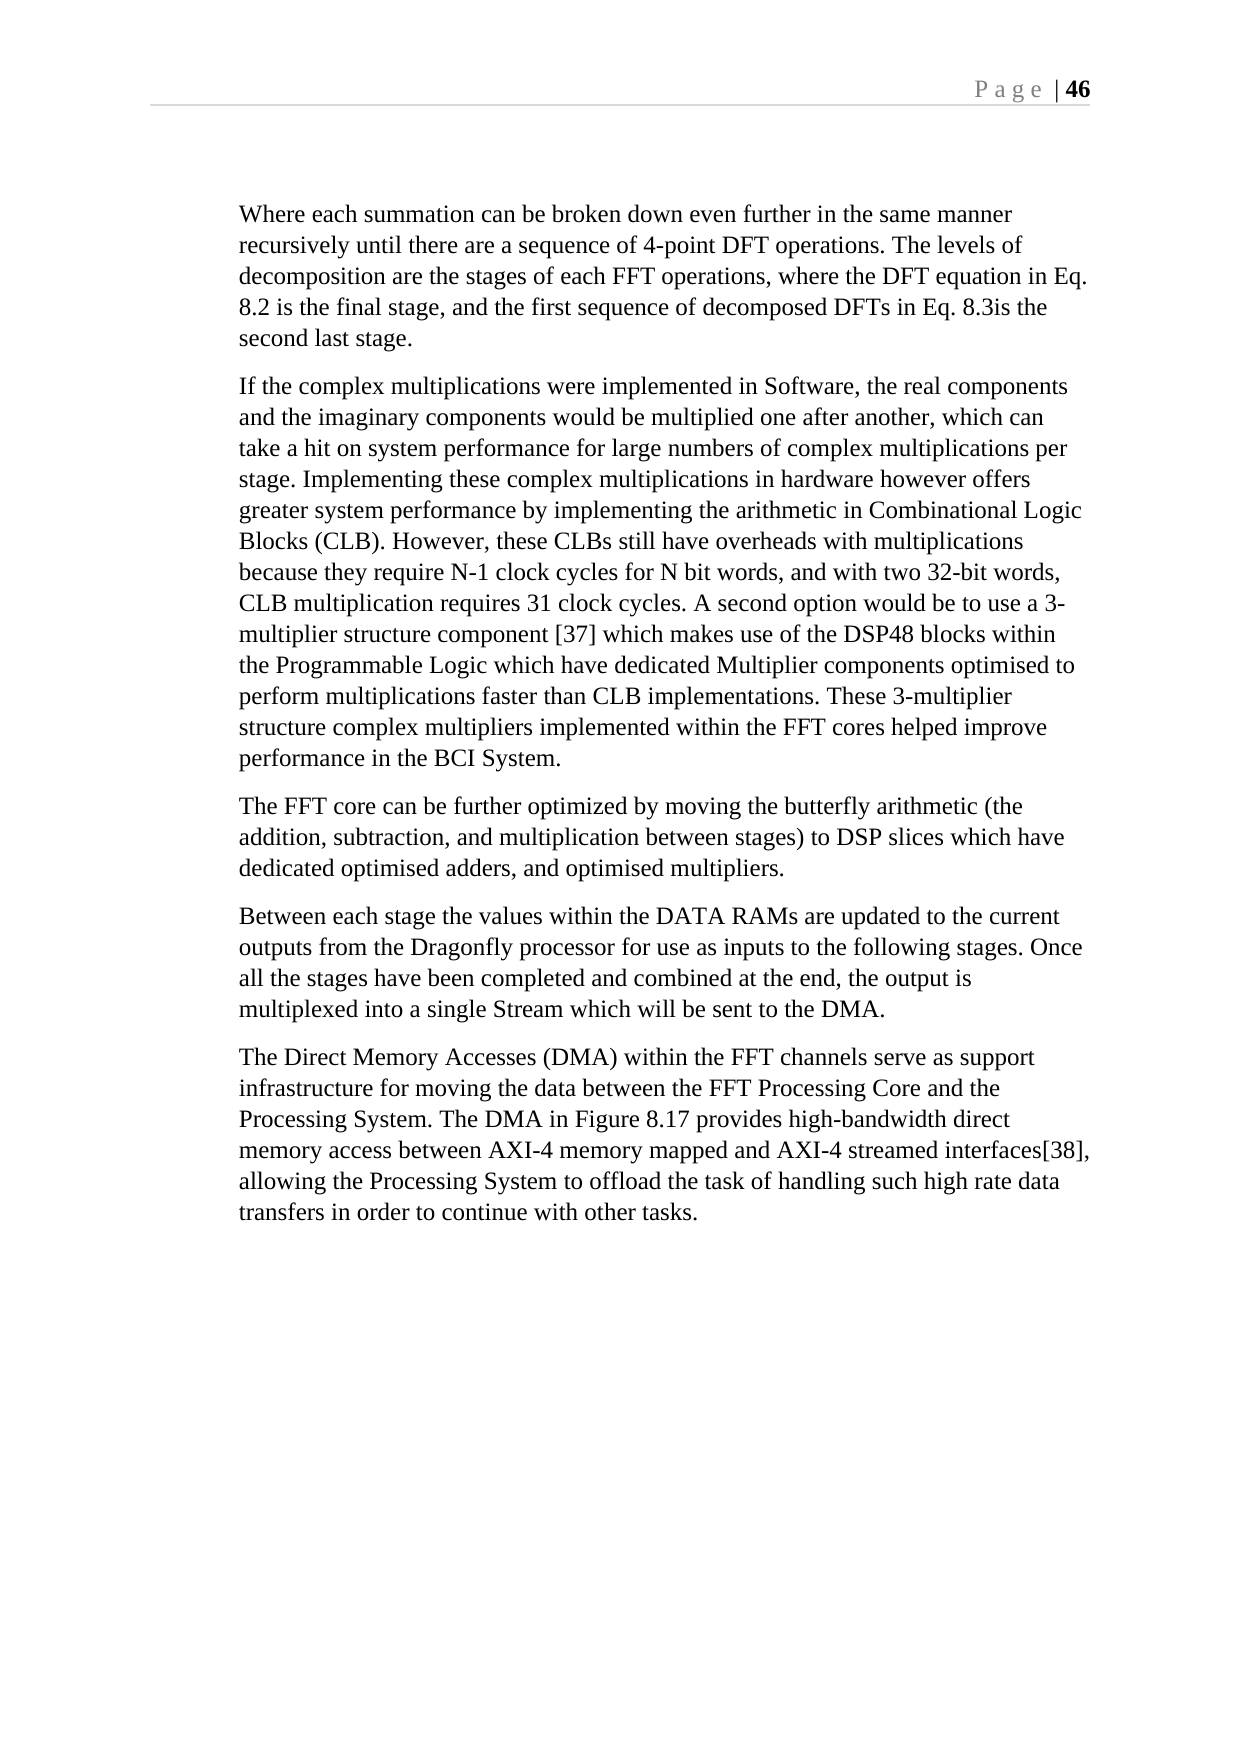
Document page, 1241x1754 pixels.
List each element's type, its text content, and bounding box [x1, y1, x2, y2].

text The FFT core can be further optimized by moving the butterfly arithmetic (the addition, subtraction, and multiplication between stages) to DSP slices which have dedicated optimised adders, and optimised multipliers. [239, 791, 1090, 882]
text Between each stage the values within the DATA RAMs are updated to the current outputs from the Dragonfly processor for use as inputs to the following stages. Once all the stages have been completed and combined at the end, the output is multiplexed into a single Stream which will be sent to the DMA. [239, 901, 1090, 1023]
text Where each summation can be broken down even further in the same manner recursively until there are a sequence of 4-point DFT operations. The levels of decomposition are the stages of each FFT operations, where the DFT equation in Eq. 8.2 is the final stage, and the first sequence of decomposed DFTs in Eq. 8.3is the second last stage. [239, 199, 1090, 352]
text If the complex multiplications were implemented in Software, the real components and the imaginary components would be multiplied one after another, which can take a hit on system performance for large numbers of complex multiplications per stage. Implementing these complex multiplications in hardware however offers greater system performance by implementing the arithmetic in Combinational Logic Blocks (CLB). However, these CLBs still have overheads with multiplications because they require N-1 clock cycles for N bit words, and with two 32-bit words, CLB multiplication requires 31 clock cycles. A second option would be to use a 3-multiplier structure component [37] which makes use of the DSP48 blocks within the Programmable Logic which have dedicated Multiplier components optimised to perform multiplications faster than CLB implementations. These 3-multiplier structure complex multipliers implemented within the FFT cores helped improve performance in the BCI System. [239, 371, 1090, 772]
text The Direct Memory Accesses (DMA) within the FFT channels serve as support infrastructure for moving the data between the FFT Processing Core and the Processing System. The DMA in Figure 8.17 provides high-bandwidth direct memory access between AXI-4 memory mapped and AXI-4 streamed interfaces[38], allowing the Processing System to offload the task of handling such high rate data transfers in order to continue with other tasks. [239, 1042, 1090, 1226]
